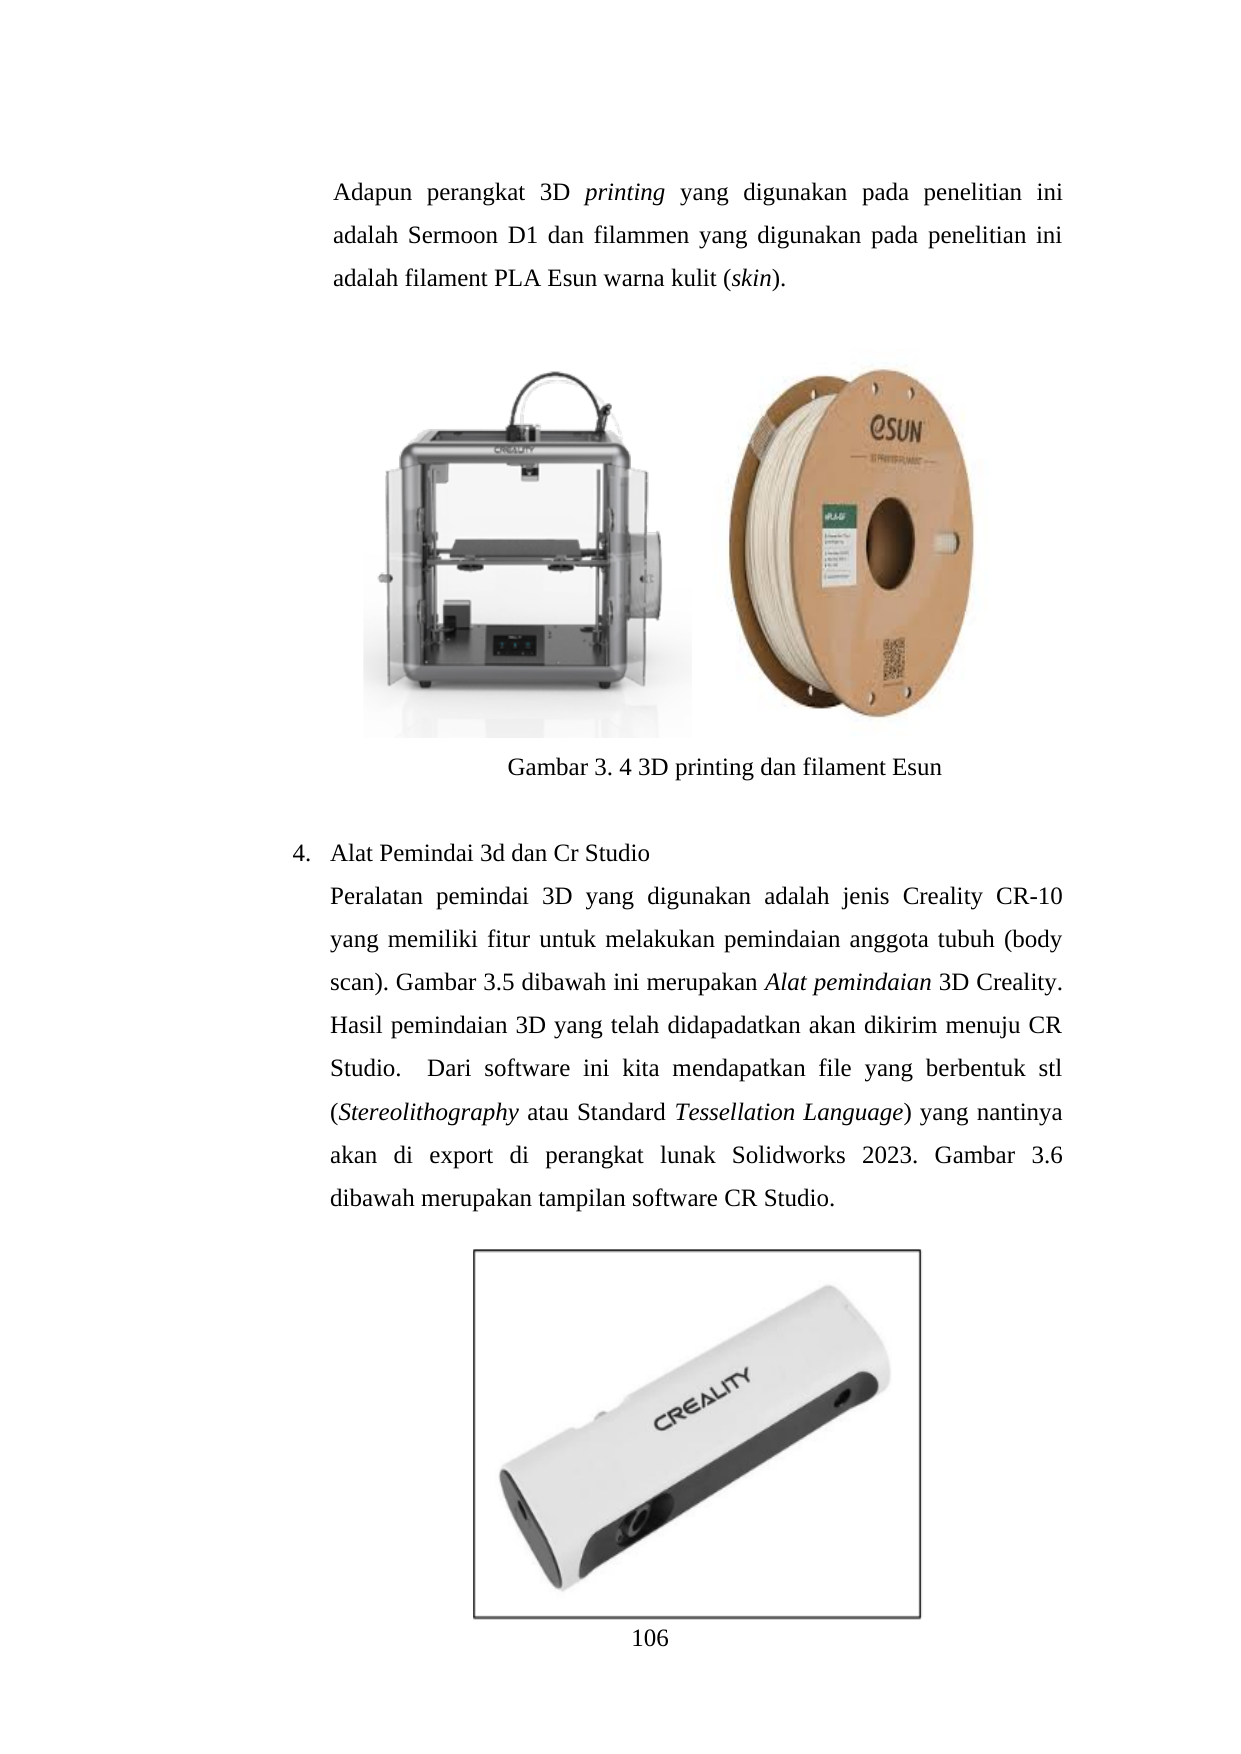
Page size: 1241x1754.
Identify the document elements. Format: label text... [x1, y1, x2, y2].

picture [472, 1246, 924, 1621]
list Alat Pemindai 3d dan Cr Studio [292, 838, 1063, 867]
list Adapun perangkat 3D printing yang digunakan pada penelitian ini adalah Sermoon D1 dan filammen yang digunakan pada penelitian ini adalah filament PLA Esun warna kulit (skin). [333, 177, 1063, 292]
text Gambar 3. 4 3D printing dan filament Esun [330, 752, 1063, 780]
picture [363, 349, 1012, 738]
list Peralatan pemindai 3D yang digunakan adalah jenis Creality CR-10 yang memiliki fitur untuk melakukan pemindaian anggota tubuh (body scan). Gambar 3.5 dibawah ini merupakan Alat pemindaian 3D Creality. Hasil pemindaian 3D yang telah didapadatkan akan dikirim menuju CR Studio. Dari software ini kita mendapatkan file yang berbentuk stl (Stereolithography atau Standard Tessellation Language) yang nantinya akan di export di perangkat lunak Solidworks 2023. Gambar 3.6 dibawah merupakan tampilan software CR Studio. [330, 881, 1063, 1212]
